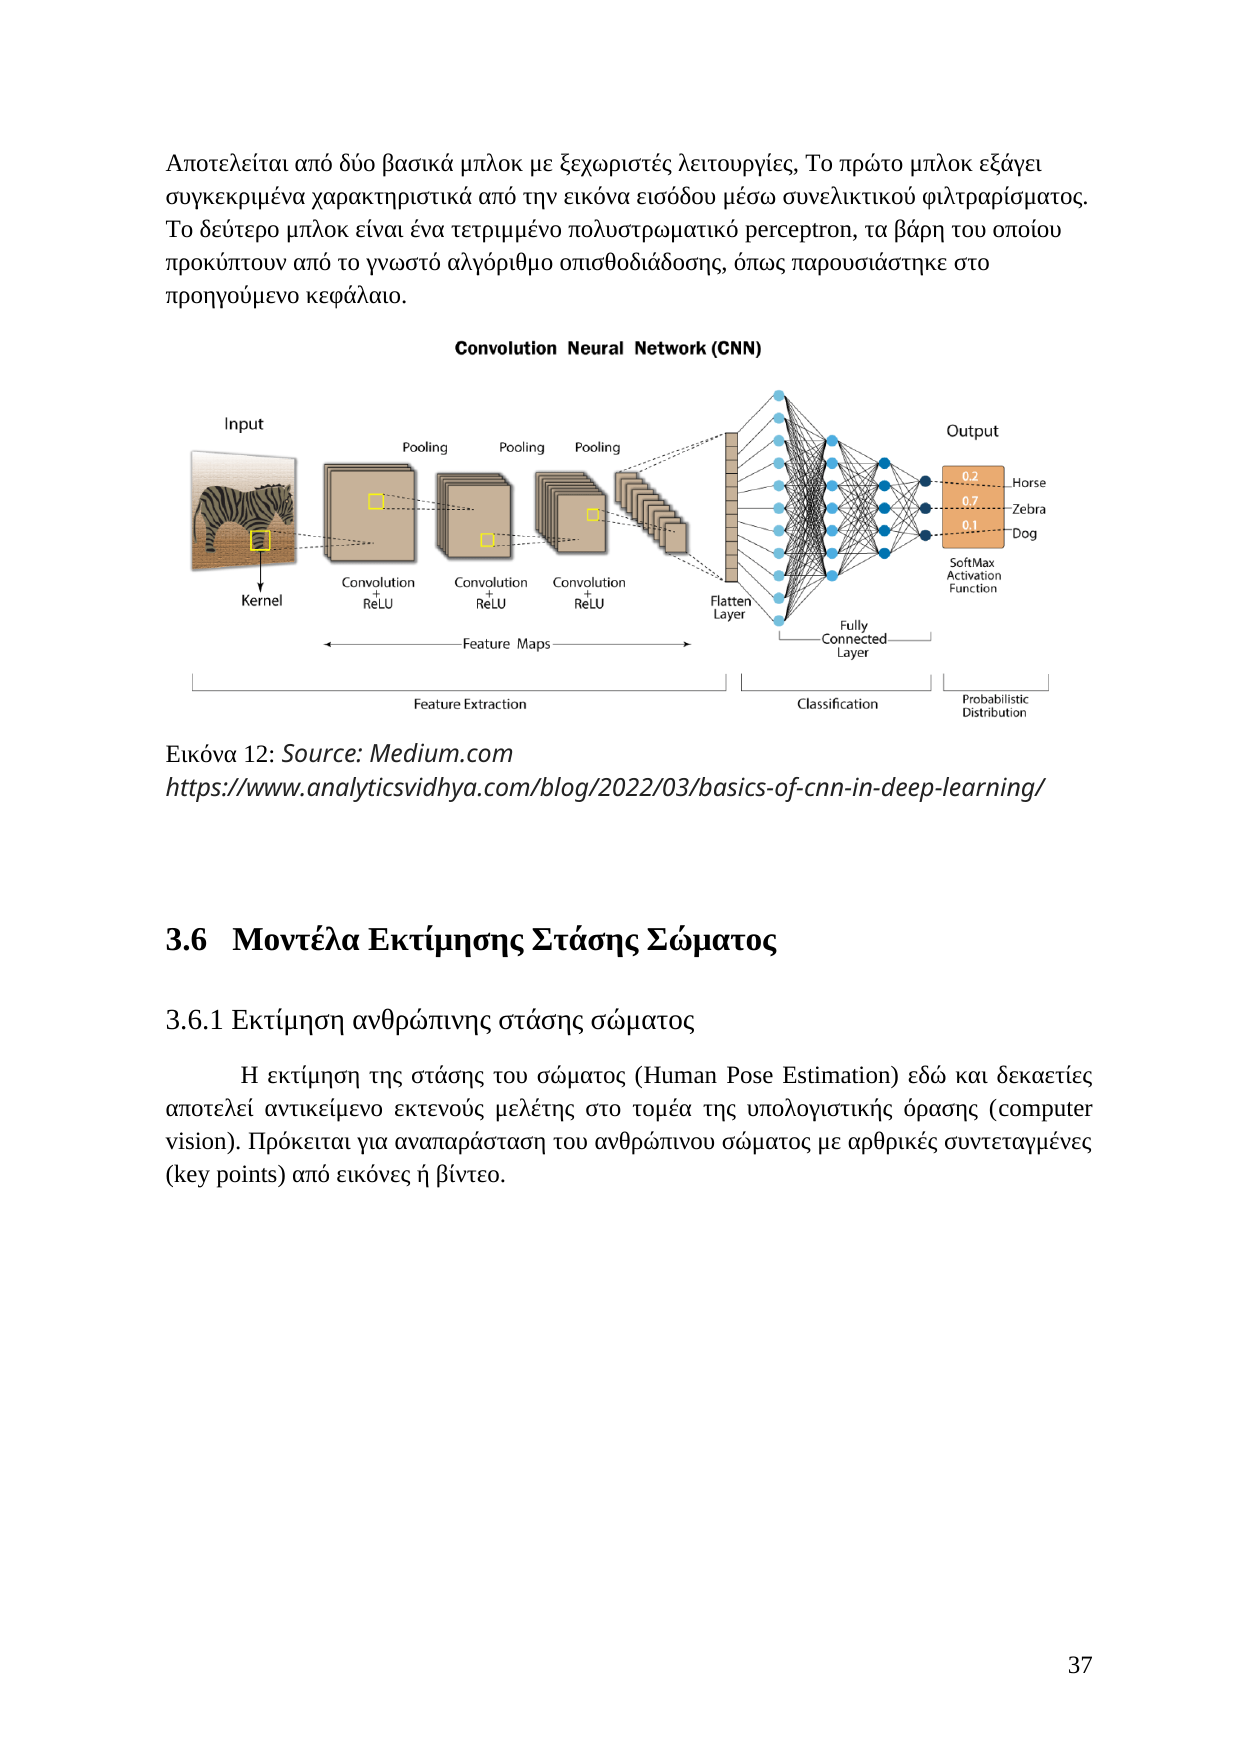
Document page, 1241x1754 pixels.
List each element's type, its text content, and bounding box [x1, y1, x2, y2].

text Η εκτίμηση της στάσης του σώματος (Human Pose Estimation) εδώ και δεκαετίες αποτελεί αντικείμενο εκτενούς μελέτης στο τομέα της υπολογιστικής όρασης (computer vision). Πρόκειται για αναπαράσταση του ανθρώπινου σώματος με αρθρικές συντεταγμένες (key points) από εικόνες ή βίντεο. [165, 1060, 1092, 1188]
subtitle 3.6 Μοντέλα Εκτίμησης Στάσης Σώματος [165, 919, 1092, 958]
text Αποτελείται από δύο βασικά μπλοκ με ξεχωριστές λειτουργίες, Το πρώτο μπλοκ εξάγει συγκεκριμένα χαρακτηριστικά από την εικόνα εισόδου μέσω συνελικτικού φιλτραρίσματος. [165, 148, 1092, 209]
text Το δεύτερο μπλοκ είναι ένα τετριμμένο πολυστρωματικό perceptron, τα βάρη του οποίου προκύπτουν από το γνωστό αλγόριθμο οπισθοδιάδοσης, όπως παρουσιάστηκε στο προηγούμενο κεφάλαιο. [165, 214, 1092, 308]
picture [175, 312, 1065, 732]
subtitle 3.6.1 Εκτίμηση ανθρώπινης στάσης σώματος [165, 1002, 1092, 1035]
